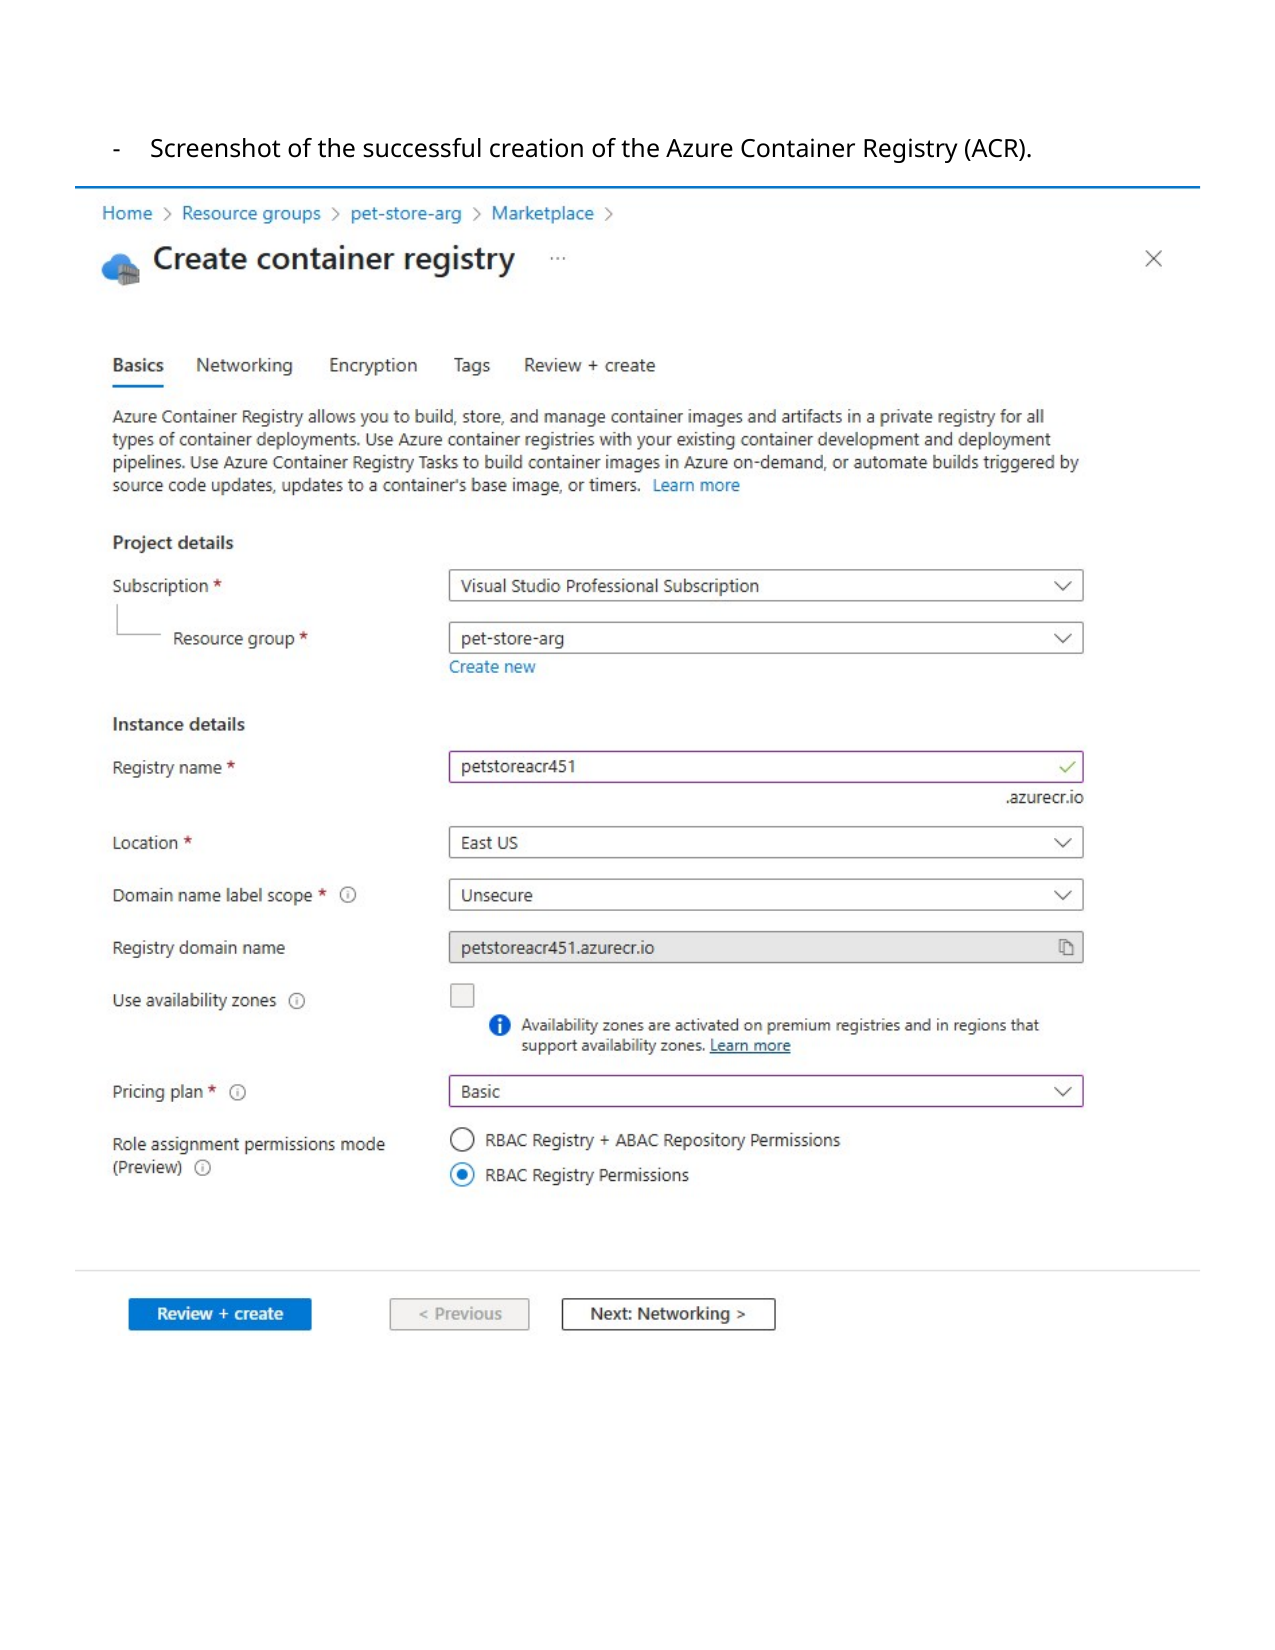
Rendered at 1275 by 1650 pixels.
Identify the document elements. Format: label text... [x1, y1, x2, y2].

picture [75, 186, 1200, 1336]
list Screenshot of the successful creation of the Azure Container Registry (ACR). [112, 131, 1200, 165]
